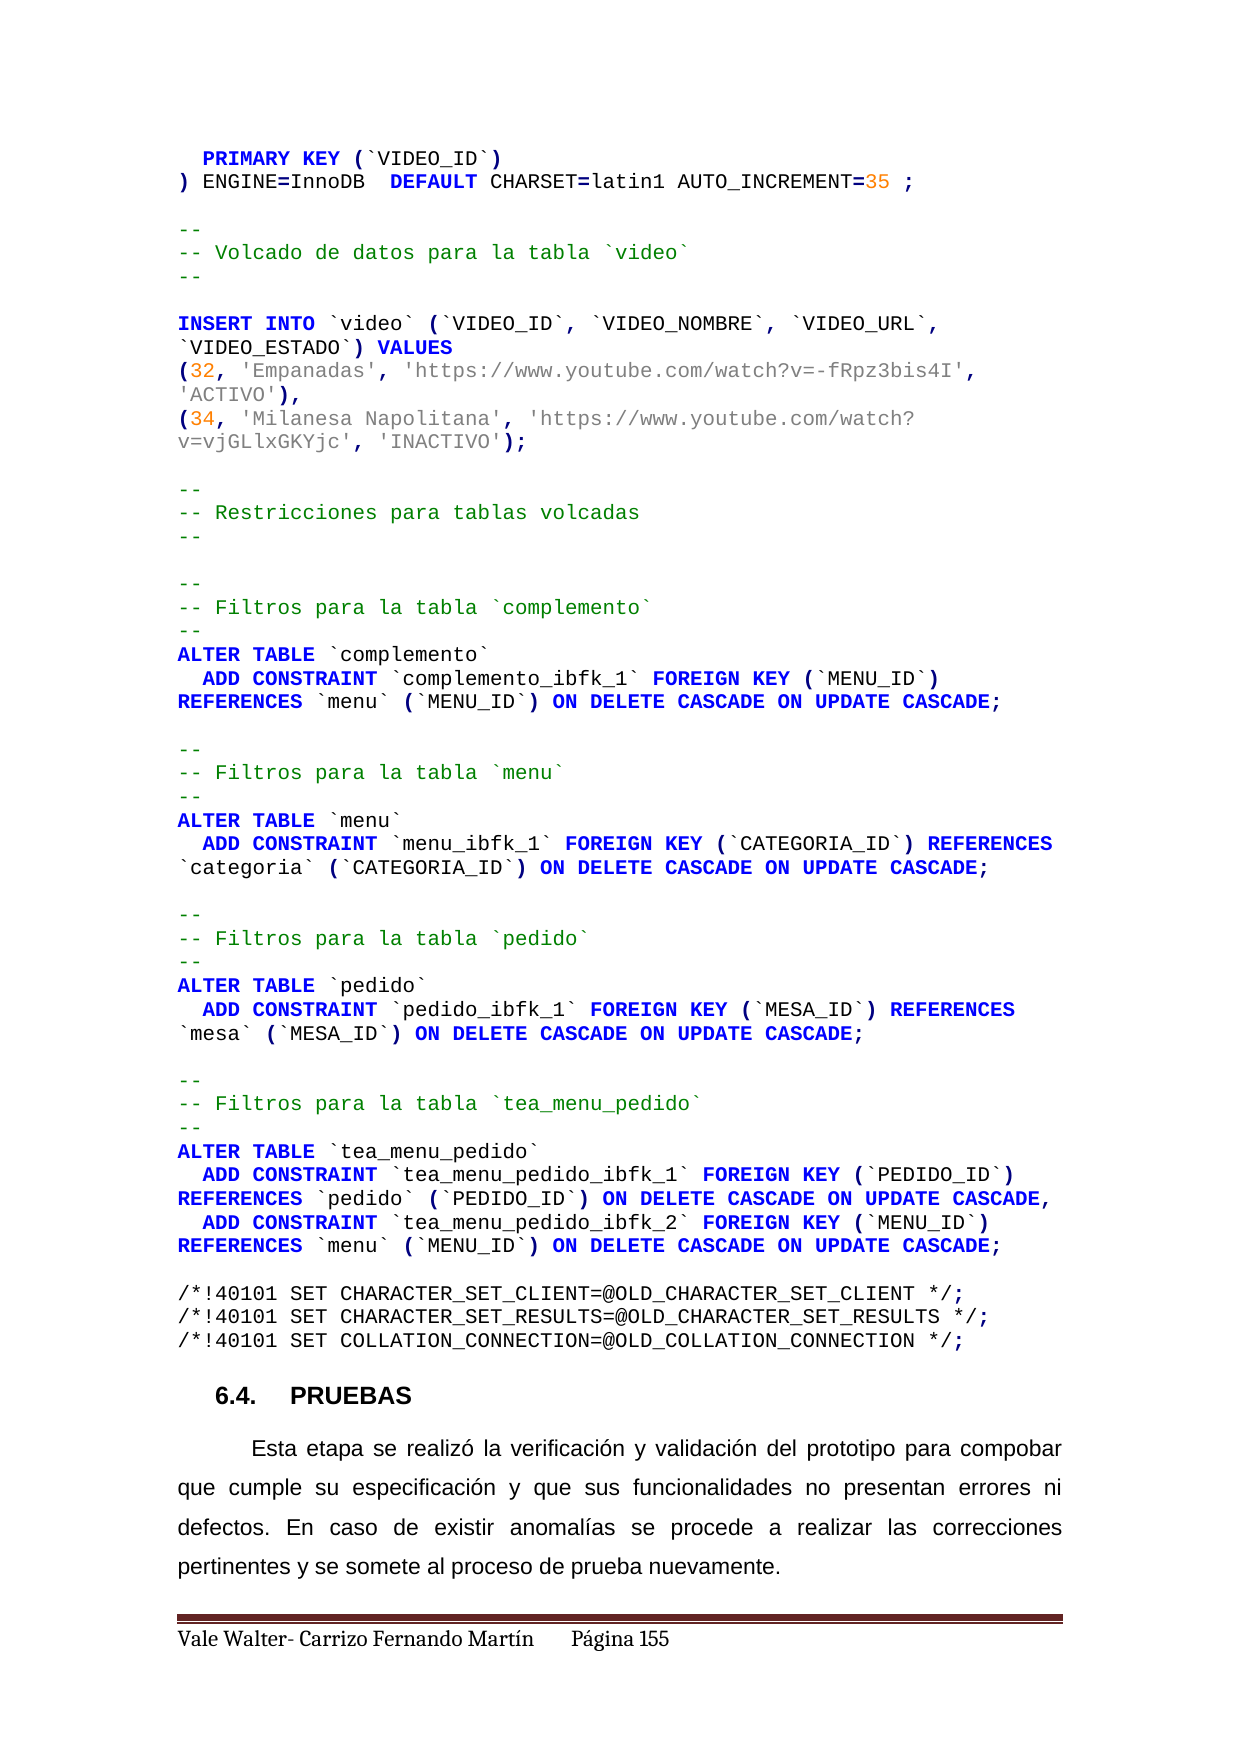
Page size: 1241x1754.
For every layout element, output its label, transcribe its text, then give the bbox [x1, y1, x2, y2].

text ADD CONSTRAINT `tea_menu_pedido_ibfk_2` FOREIGN KEY (`MENU_ID`) REFERENCES `menu` (`MENU_ID`) ON DELETE CASCADE ON UPDATE CASCADE; [177, 1212, 1063, 1259]
text INSERT INTO `video` (`VIDEO_ID`, `VIDEO_NOMBRE`, `VIDEO_URL`, `VIDEO_ESTADO`) VALUES [177, 313, 1063, 360]
text -- [177, 1070, 1063, 1093]
text -- [177, 952, 1063, 975]
text (32, 'Empanadas', 'https://www.youtube.com/watch?v=-fRpz3bis4I', 'ACTIVO'), [177, 360, 1063, 408]
text -- Filtros para la tabla `tea_menu_pedido` [177, 1093, 1063, 1117]
text -- [177, 1117, 1063, 1141]
text ALTER TABLE `tea_menu_pedido` [177, 1141, 1063, 1164]
text -- [177, 479, 1063, 502]
text /*!40101 SET CHARACTER_SET_CLIENT=@OLD_CHARACTER_SET_CLIENT */; [177, 1283, 1063, 1306]
text -- Filtros para la tabla `menu` [177, 762, 1063, 786]
text -- Volcado de datos para la tabla `video` [177, 242, 1063, 266]
text /*!40101 SET CHARACTER_SET_RESULTS=@OLD_CHARACTER_SET_RESULTS */; [177, 1306, 1063, 1330]
text (34, 'Milanesa Napolitana', 'https://www.youtube.com/watch?v=vjGLlxGKYjc', 'INACTIVO'); [177, 408, 1063, 455]
text -- Filtros para la tabla `complemento` [177, 597, 1063, 621]
text -- Filtros para la tabla `pedido` [177, 928, 1063, 952]
text ) ENGINE=InnoDB DEFAULT CHARSET=latin1 AUTO_INCREMENT=35 ; [177, 171, 1063, 195]
text -- [177, 526, 1063, 549]
text /*!40101 SET COLLATION_CONNECTION=@OLD_COLLATION_CONNECTION */; [177, 1330, 1063, 1353]
text ALTER TABLE `pedido` [177, 975, 1063, 999]
text ALTER TABLE `menu` [177, 810, 1063, 833]
text -- [177, 573, 1063, 597]
text ADD CONSTRAINT `tea_menu_pedido_ibfk_1` FOREIGN KEY (`PEDIDO_ID`) REFERENCES `pedido` (`PEDIDO_ID`) ON DELETE CASCADE ON UPDATE CASCADE, [177, 1164, 1063, 1212]
text ADD CONSTRAINT `pedido_ibfk_1` FOREIGN KEY (`MESA_ID`) REFERENCES `mesa` (`MESA_ID`) ON DELETE CASCADE ON UPDATE CASCADE; [177, 999, 1063, 1046]
text -- [177, 266, 1063, 289]
text -- [177, 904, 1063, 928]
text Esta etapa se realizó la verificación y validación del prototipo para compobar que cumple su especificación y que sus funcionalidades no presentan errores ni defectos. En caso de existir anomalías se procede a realizar las correcciones pertinentes y se somete al proceso de prueba nuevamente. [177, 1435, 1063, 1580]
list PRUEBAS [215, 1381, 1063, 1410]
text -- [177, 218, 1063, 242]
text -- Restricciones para tablas volcadas [177, 502, 1063, 526]
text -- [177, 786, 1063, 810]
text -- [177, 739, 1063, 762]
text ADD CONSTRAINT `menu_ibfk_1` FOREIGN KEY (`CATEGORIA_ID`) REFERENCES `categoria` (`CATEGORIA_ID`) ON DELETE CASCADE ON UPDATE CASCADE; [177, 833, 1063, 881]
text ADD CONSTRAINT `complemento_ibfk_1` FOREIGN KEY (`MENU_ID`) REFERENCES `menu` (`MENU_ID`) ON DELETE CASCADE ON UPDATE CASCADE; [177, 668, 1063, 715]
text ALTER TABLE `complemento` [177, 644, 1063, 668]
text -- [177, 621, 1063, 644]
text PRIMARY KEY (`VIDEO_ID`) [177, 148, 1063, 171]
